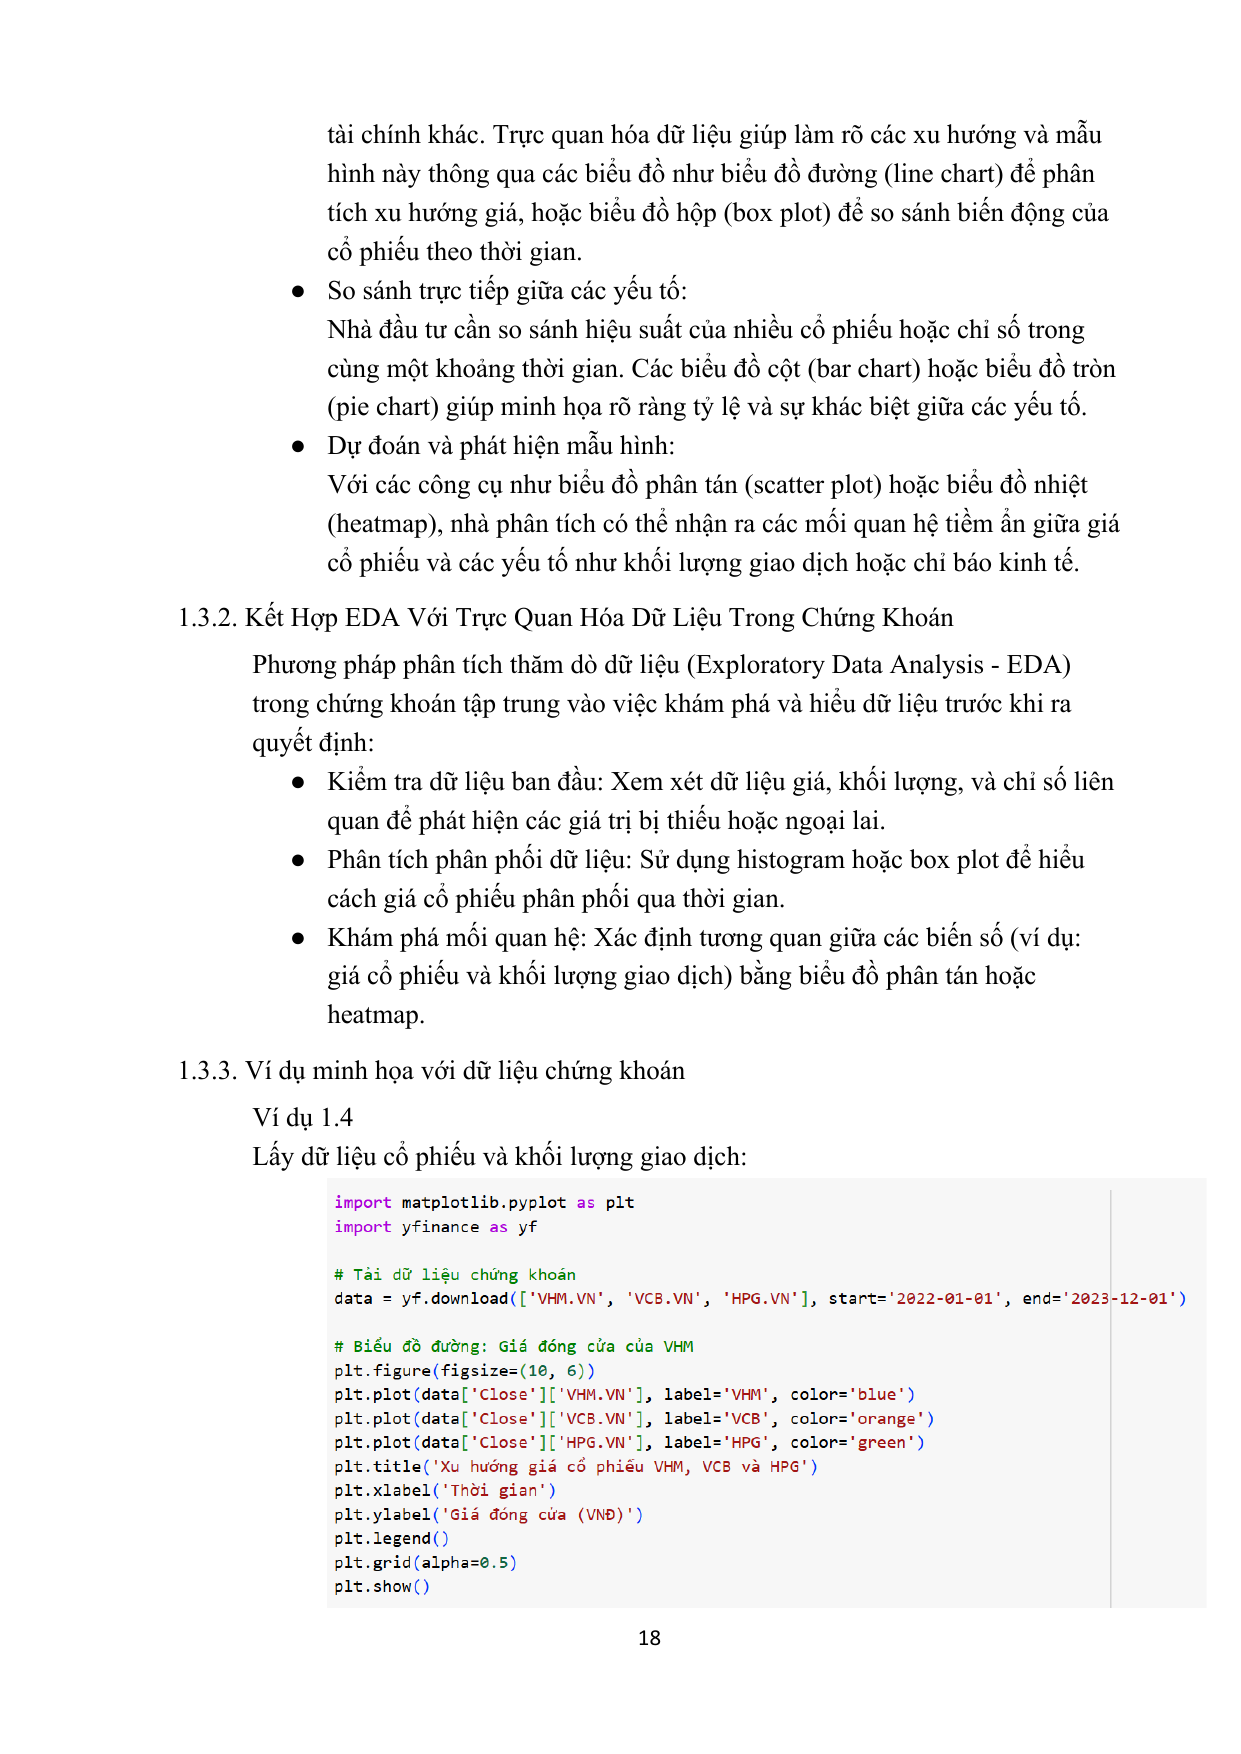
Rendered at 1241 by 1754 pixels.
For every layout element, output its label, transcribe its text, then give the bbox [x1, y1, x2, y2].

list So sánh trực tiếp giữa các yếu tố: [289, 274, 1122, 305]
subtitle 1.3.2. Kết Hợp EDA Với Trực Quan Hóa Dữ Liệu Trong Chứng Khoán [177, 601, 1122, 633]
list Dự đoán và phát hiện mẫu hình: [289, 429, 1122, 461]
picture [327, 1178, 1207, 1608]
text Lấy dữ liệu cổ phiếu và khối lượng giao dịch: [252, 1140, 1122, 1171]
list Phân tích phân phối dữ liệu: Sử dụng histogram hoặc box plot để hiểu cách giá cổ phiếu phân phối qua thời gian. [289, 843, 1122, 913]
list Khám phá mối quan hệ: Xác định tương quan giữa các biến số (ví dụ: giá cổ phiếu và khối lượng giao dịch) bằng biểu đồ phân tán hoặc heatmap. [289, 921, 1122, 1029]
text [327, 118, 1122, 266]
text Phương pháp phân tích thăm dò dữ liệu (Exploratory Data Analysis - EDA) trong chứng khoán tập trung vào việc khám phá và hiểu dữ liệu trước khi ra quyết định: [252, 649, 1122, 757]
text Ví dụ 1.4 [252, 1101, 1122, 1132]
text Nhà đầu tư cần so sánh hiệu suất của nhiều cổ phiếu hoặc chỉ số trong cùng một khoảng thời gian. Các biểu đồ cột (bar chart) hoặc biểu đồ tròn (pie chart) giúp minh họa rõ ràng tỷ lệ và sự khác biệt giữa các yếu tố. [327, 313, 1122, 422]
subtitle 1.3.3. Ví dụ minh họa với dữ liệu chứng khoán [177, 1054, 1122, 1085]
list Kiểm tra dữ liệu ban đầu: Xem xét dữ liệu giá, khối lượng, và chỉ số liên quan để phát hiện các giá trị bị thiếu hoặc ngoại lai. [289, 765, 1122, 835]
text Với các công cụ như biểu đồ phân tán (scatter plot) hoặc biểu đồ nhiệt (heatmap), nhà phân tích có thể nhận ra các mối quan hệ tiềm ẩn giữa giá cổ phiếu và các yếu tố như khối lượng giao dịch hoặc chỉ báo kinh tế. [327, 468, 1122, 577]
